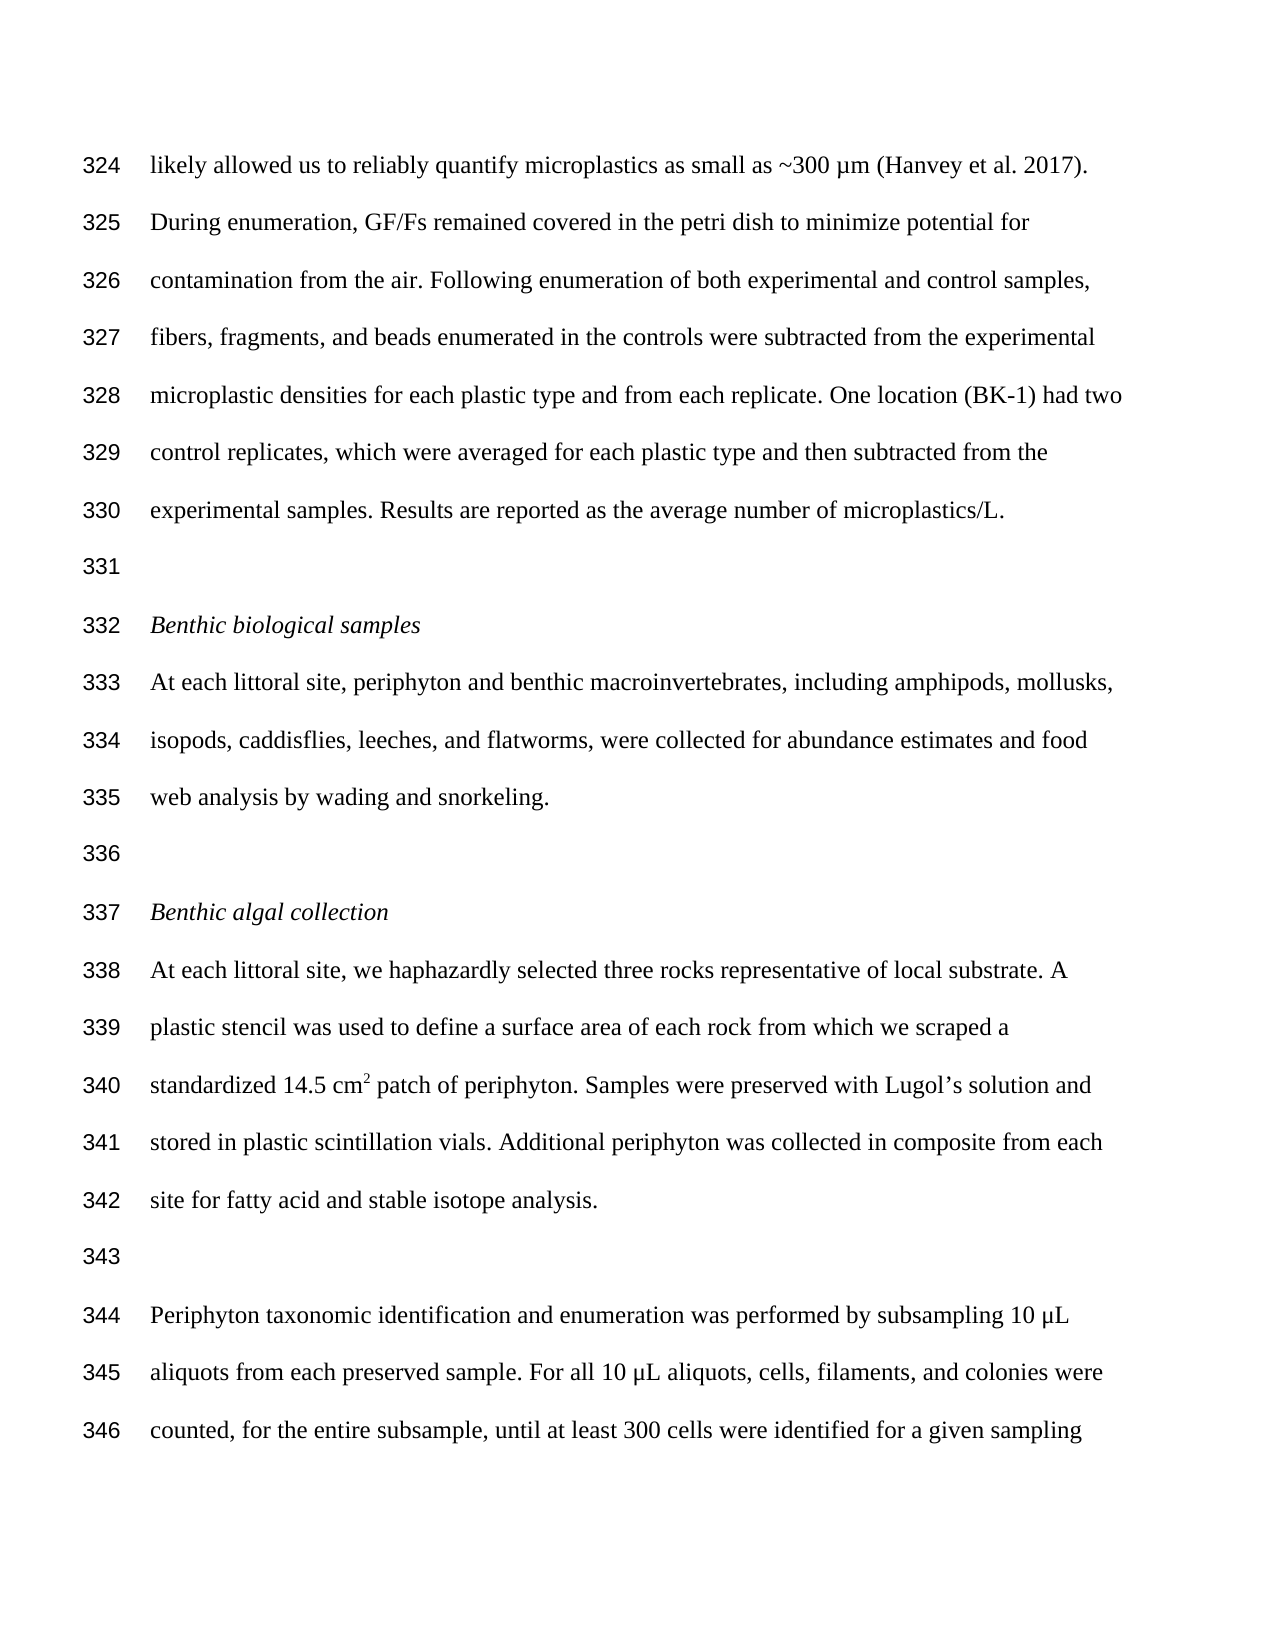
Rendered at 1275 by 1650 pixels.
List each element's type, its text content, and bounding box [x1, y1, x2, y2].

text At each littoral site, we haphazardly selected three rocks representative of local substrate. A plastic stencil was used to define a surface area of each rock from which we scraped a standardized 14.5 cm2 patch of periphyton. Samples were preserved with Lugol’s solution and stored in plastic scintillation vials. Additional periphyton was collected in composite from each site for fatty acid and stable isotope analysis. [150, 955, 1125, 1214]
text At each littoral site, periphyton and benthic macroinvertebrates, including amphipods, mollusks, isopods, caddisflies, leeches, and flatworms, were collected for abundance estimates and food web analysis by wading and snorkeling. [150, 667, 1125, 811]
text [150, 1300, 1125, 1444]
text Benthic biological samples [150, 610, 1125, 639]
text Benthic algal collection [150, 897, 1125, 926]
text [150, 150, 1125, 524]
